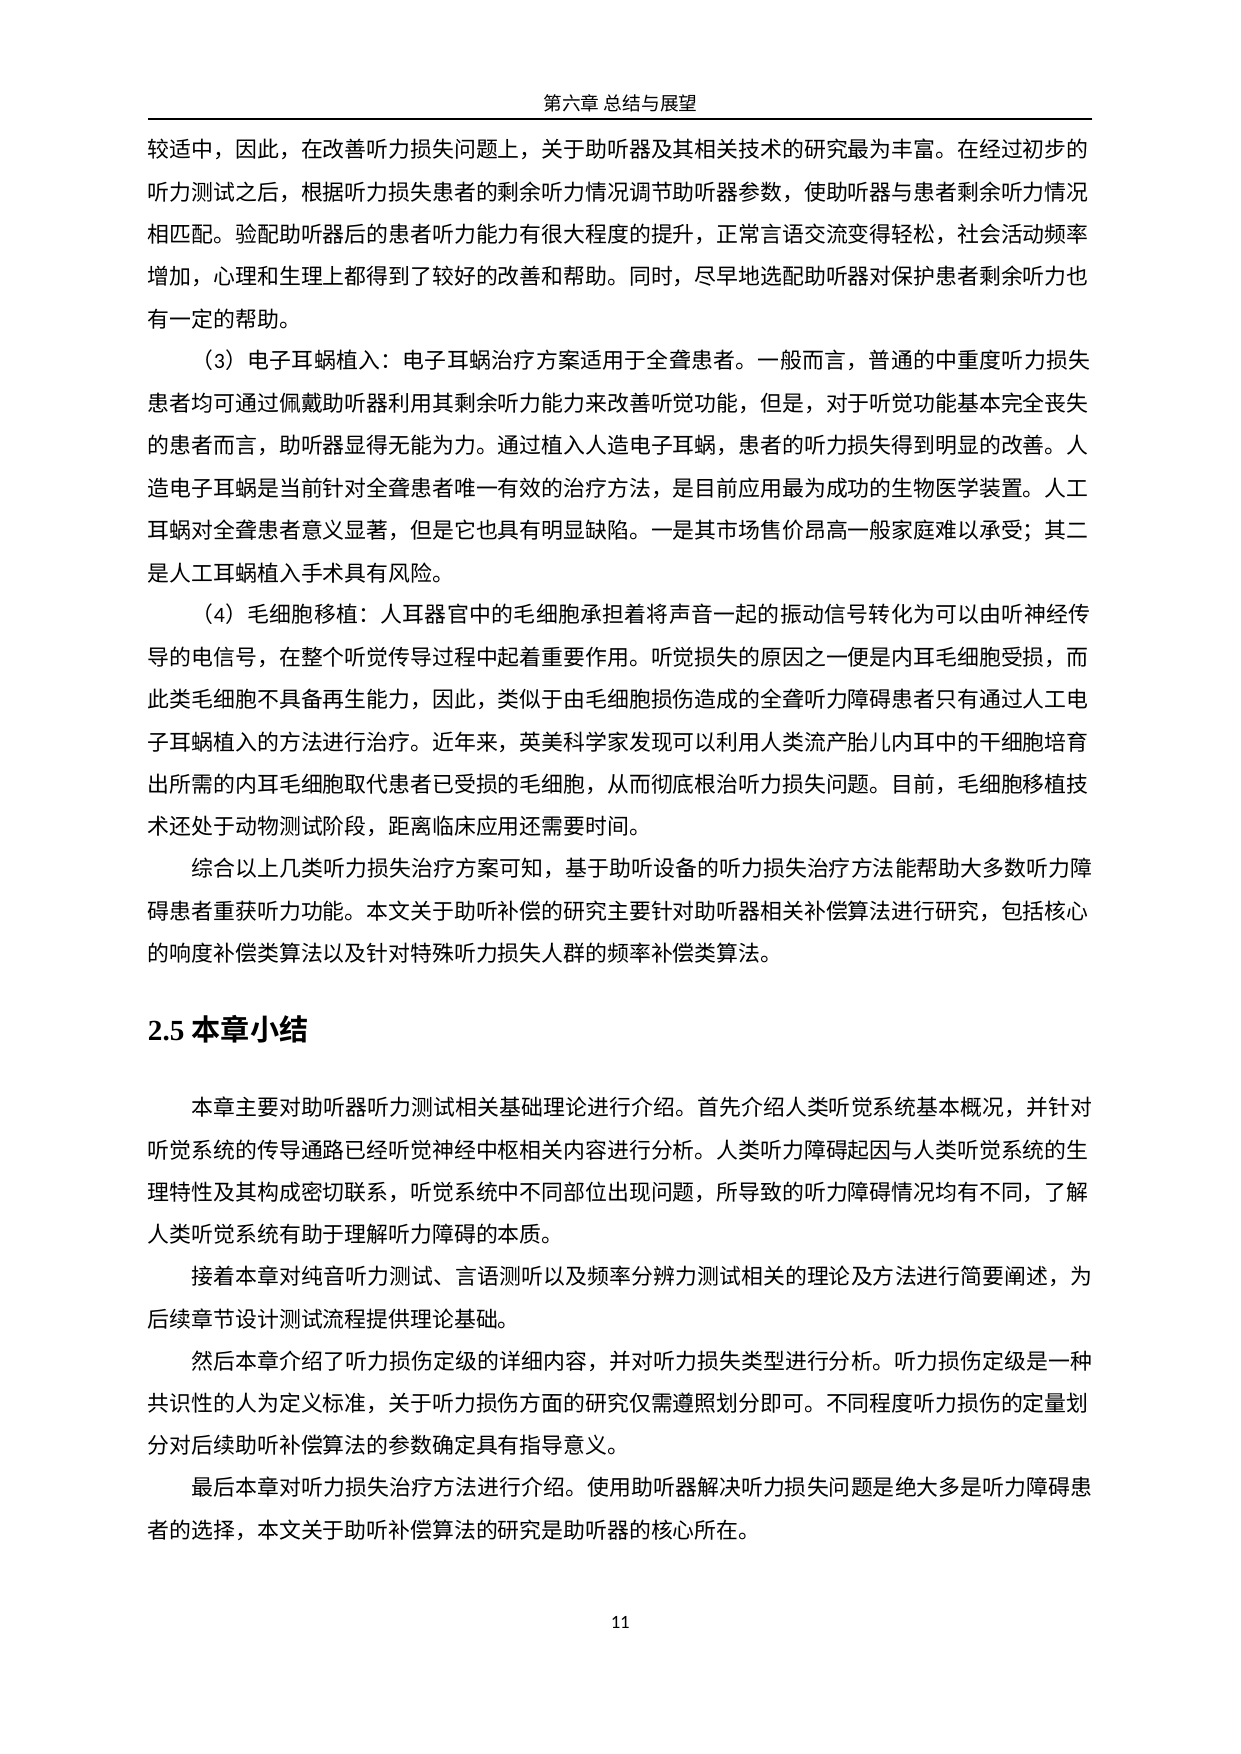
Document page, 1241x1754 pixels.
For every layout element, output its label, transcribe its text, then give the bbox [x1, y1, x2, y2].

text 然后本章介绍了听力损伤定级的详细内容，并对听力损失类型进行分析。听力损伤定级是一种共识性的人为定义标准，关于听力损伤方面的研究仅需遵照划分即可。不同程度听力损伤的定量划分对后续助听补偿算法的参数确定具有指导意义。 [148, 1342, 1092, 1461]
text （3）电子耳蜗植入：电子耳蜗治疗方案适用于全聋患者。一般而言，普通的中重度听力损失患者均可通过佩戴助听器利用其剩余听力能力来改善听觉功能，但是，对于听觉功能基本完全丧失的患者而言，助听器显得无能为力。通过植入人造电子耳蜗，患者的听力损失得到明显的改善。人造电子耳蜗是当前针对全聋患者唯一有效的治疗方法，是目前应用最为成功的生物医学装置。人工耳蜗对全聋患者意义显著，但是它也具有明显缺陷。一是其市场售价昂高一般家庭难以承受；其二是人工耳蜗植入手术具有风险。 [148, 342, 1092, 588]
text 综合以上几类听力损失治疗方案可知，基于助听设备的听力损失治疗方法能帮助大多数听力障碍患者重获听力功能。本文关于助听补偿的研究主要针对助听器相关补偿算法进行研究，包括核心的响度补偿类算法以及针对特殊听力损失人群的频率补偿类算法。 [148, 850, 1092, 969]
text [148, 131, 1092, 334]
text 接着本章对纯音听力测试、言语测听以及频率分辨力测试相关的理论及方法进行简要阐述，为后续章节设计测试流程提供理论基础。 [148, 1258, 1092, 1334]
text 最后本章对听力损失治疗方法进行介绍。使用助听器解决听力损失问题是绝大多是听力障碍患者的选择，本文关于助听补偿算法的研究是助听器的核心所在。 [148, 1469, 1092, 1546]
text 本章主要对助听器听力测试相关基础理论进行介绍。首先介绍人类听觉系统基本概况，并针对听觉系统的传导通路已经听觉神经中枢相关内容进行分析。人类听力障碍起因与人类听觉系统的生理特性及其构成密切联系，听觉系统中不同部位出现问题，所导致的听力障碍情况均有不同，了解人类听觉系统有助于理解听力障碍的本质。 [148, 1089, 1092, 1250]
text （4）毛细胞移植：人耳器官中的毛细胞承担着将声音一起的振动信号转化为可以由听神经传导的电信号，在整个听觉传导过程中起着重要作用。听觉损失的原因之一便是内耳毛细胞受损，而此类毛细胞不具备再生能力，因此，类似于由毛细胞损伤造成的全聋听力障碍患者只有通过人工电子耳蜗植入的方法进行治疗。近年来，英美科学家发现可以利用人类流产胎儿内耳中的干细胞培育出所需的内耳毛细胞取代患者已受损的毛细胞，从而彻底根治听力损失问题。目前，毛细胞移植技术还处于动物测试阶段，距离临床应用还需要时间。 [148, 596, 1092, 842]
text 2.5 本章小结 [148, 994, 1092, 1062]
